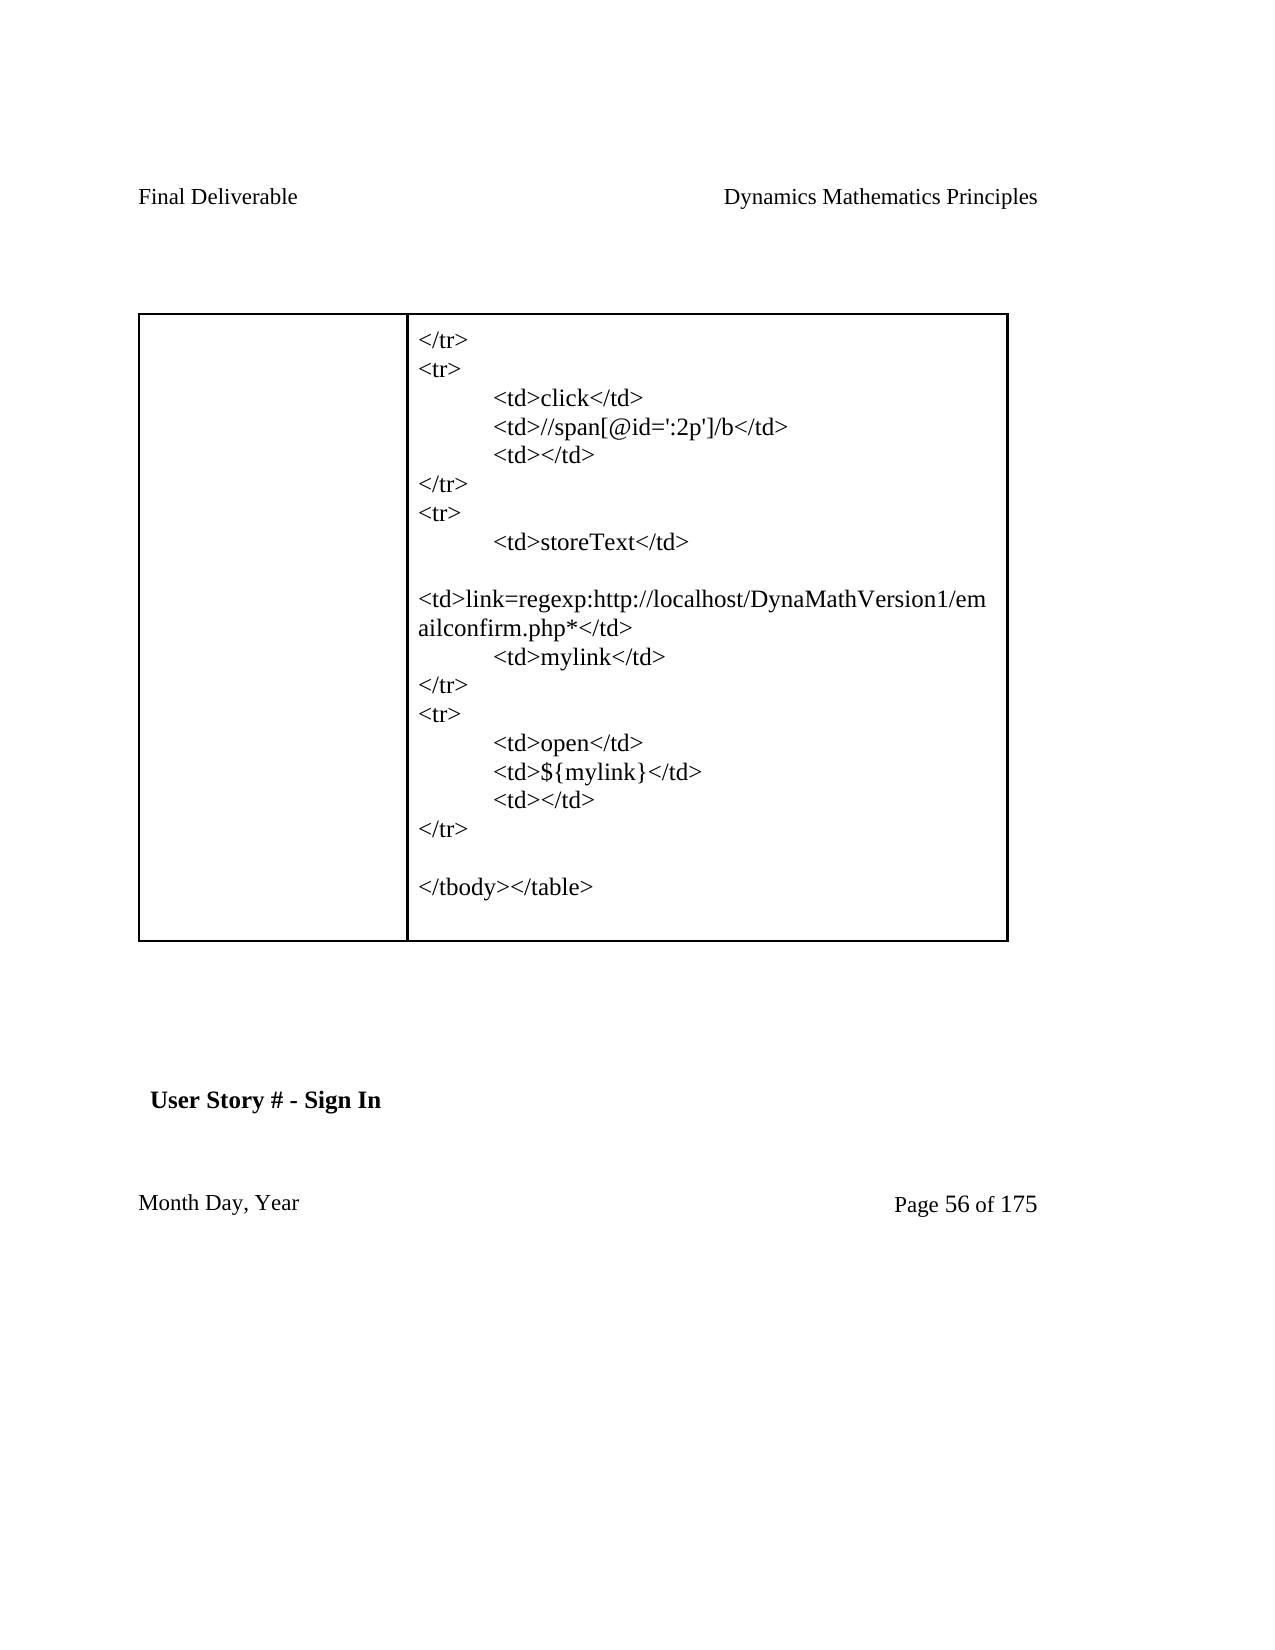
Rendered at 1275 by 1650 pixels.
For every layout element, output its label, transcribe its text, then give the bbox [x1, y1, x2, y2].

text User Story # - Sign In [150, 1086, 1125, 1114]
table_cell <?xml version="1.0" encoding="UTF-8"?> <!DOCTYPE html PUBLIC "-//W3C//DTD XHTML 1.0 Strict//EN" "http://www.w3.org/TR/xhtml1/DTD/xhtml1-strict.dtd"> <html xmlns="http://www.w3.org/1999/xhtml" xml:lang="en" lang="en"> <head profile="http://selenium-ide.openqa.org/profiles/test-case"> <meta http-equiv="Content-Type" content="text/html; charset=UTF-8" /> <link rel="selenium.base" href="http://localhost/DynaMathVersion1/registrationform.php" /> <title>New Test</title> </head> <body> <table cellpadding="1" cellspacing="1" border="1"> <thead> <tr><td rowspan="1" colspan="3">New Test</td></tr> </thead><tbody> <tr> <td>open</td> <td>/DynaMathVersion1/registrationform.php</td> <td></td> </tr> <tr> <td>type</td> <td>id=inputfn3</td> <td>ingrid</td> </tr> <tr> <td>type</td> <td>name=email</td> <td>itroc001@fiu.edu</td> </tr> <tr> <td>type</td> <td>id=inputGender2</td> <td>f</td> </tr> <tr> <td>type</td> <td>id=inputUsername2</td> <td>ingrid</td> </tr> <tr> <td>type</td> <td>id=inputPassword3</td> <td>123456789</td> </tr> <tr> <td>type</td> <td>id=inputPassword4</td> <td>123456789</td> </tr> <tr> <td>clickAndWait</td> <td>name=submit</td> <td></td> </tr> <tr> <td>open</td> <td>http://www.gmail.com</td> <td></td> </tr> <tr> <td>type</td> <td>id=Email</td> <td>itroc001@fiu.edu</td> </tr> <tr> <td>click</td> <td>id=next</td> <td></td> </tr> <tr> <td>type</td> <td>id=Passwd</td> <td>passwd</td> </tr> <tr> <td>clickAndWait</td> <td>id=signIn</td> <td></td> </tr> <tr> <td>click</td> <td>//span[@id=':2p']/b</td> <td></td> </tr> <tr> <td>storeText</td> <td>link=regexp:http://localhost/DynaMathVersion1/emailconfirm.php*</td> <td>mylink</td> </tr> <tr> <td>open</td> <td>${mylink}</td> <td></td> </tr> </tbody></table> [409, 315, 1006, 940]
table_cell [140, 315, 406, 940]
